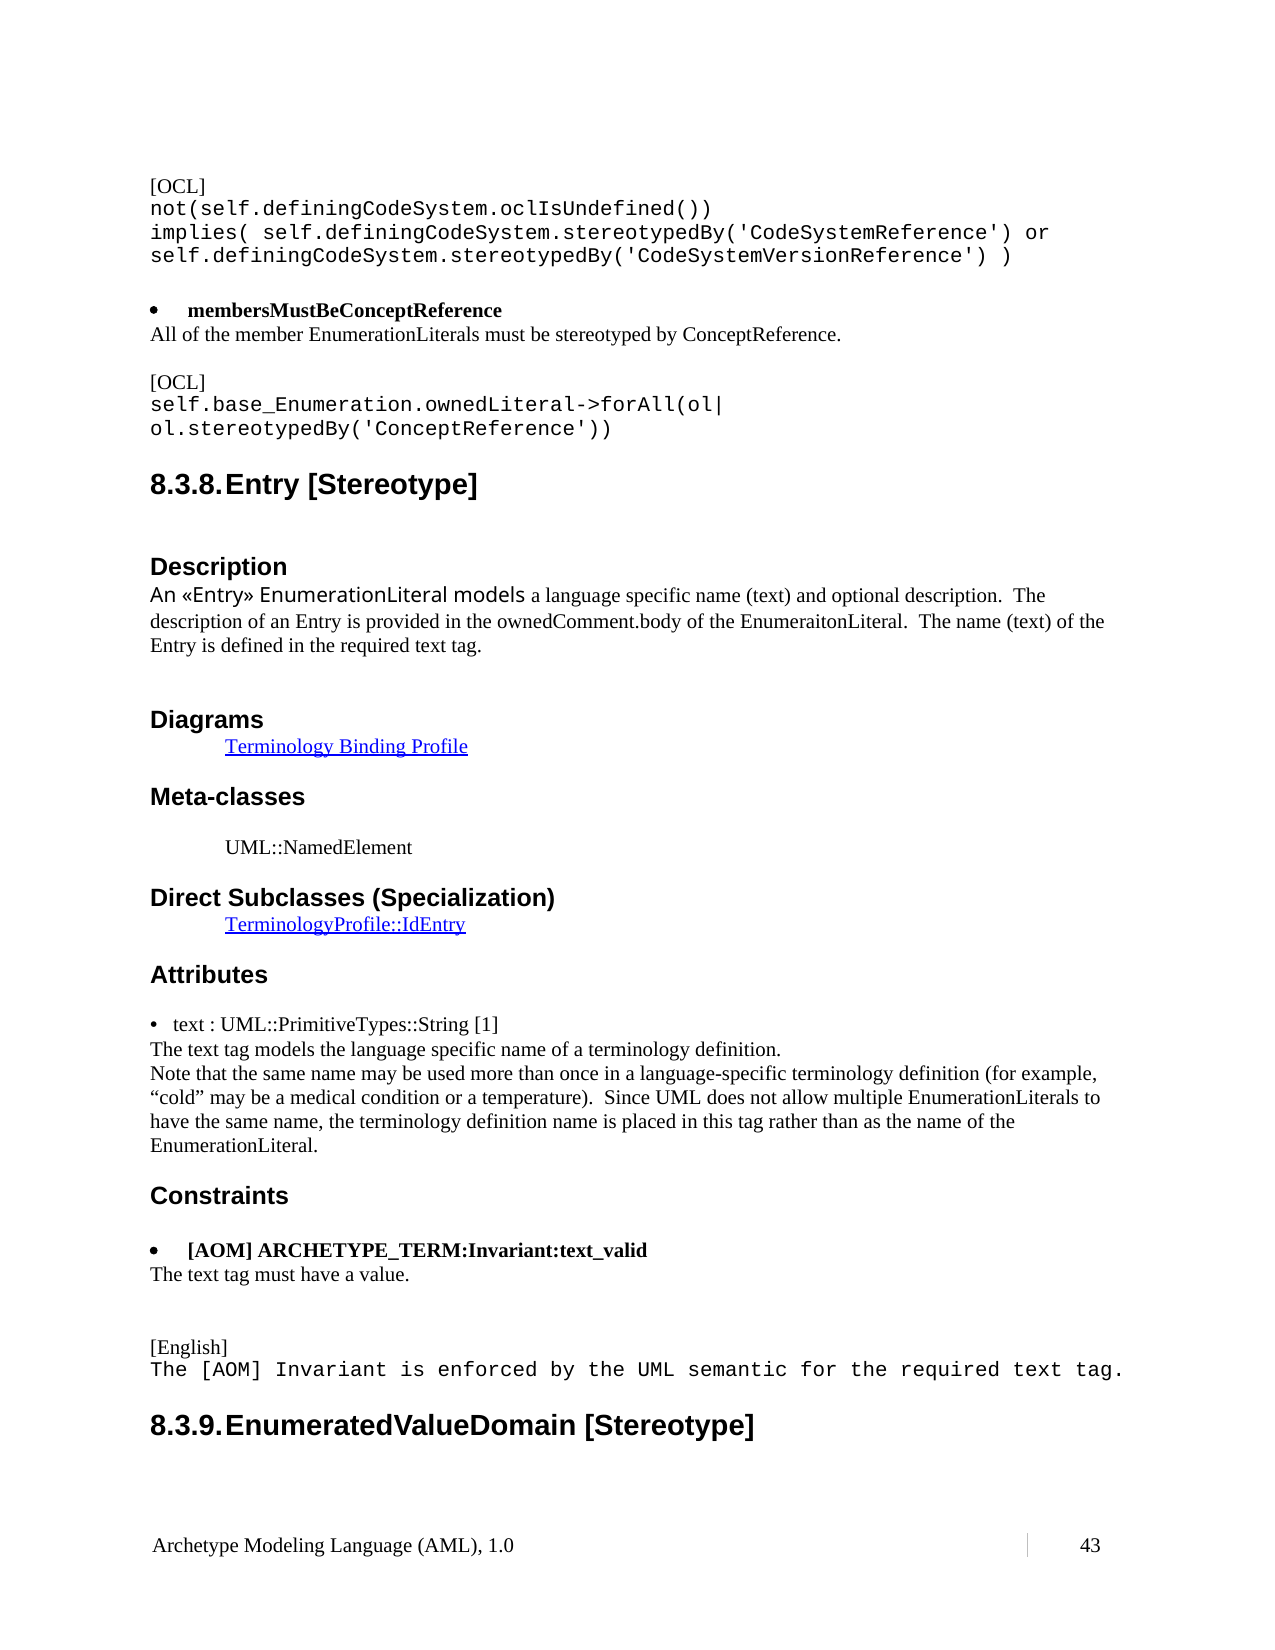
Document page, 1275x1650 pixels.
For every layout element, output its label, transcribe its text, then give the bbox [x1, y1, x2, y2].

text Meta-classes [150, 782, 1125, 811]
list [AOM] ARCHETYPE_TERM:Invariant:text_valid [150, 1238, 1125, 1262]
text The text tag models the language specific name of a terminology definition. [150, 1036, 1125, 1061]
text Diagrams [150, 705, 1125, 734]
text self.base_Enumeration.ownedLiteral->forAll(ol|ol.stereotypedBy('ConceptReference')) [150, 394, 1125, 441]
text Note that the same name may be used more than once in a language-specific terminology definition (for example, “cold” may be a medical condition or a temperature). Since UML does not allow multiple EnumerationLiterals to have the same name, the terminology definition name is placed in this tag rather than as the name of the EnumerationLiteral. [150, 1061, 1125, 1157]
subtitle Entry [Stereotype] [150, 467, 1125, 500]
text [OCL] [150, 174, 1125, 198]
text • text : UML::PrimitiveTypes::String [1] [150, 1012, 1125, 1036]
text not(self.definingCodeSystem.oclIsUndefined()) implies( self.definingCodeSystem.stereotypedBy('CodeSystemReference') or self.definingCodeSystem.stereotypedBy('CodeSystemVersionReference') ) [150, 198, 1125, 269]
subtitle EnumeratedValueDomain [Stereotype] [150, 1408, 1125, 1441]
text Attributes [150, 959, 1125, 988]
text TerminologyProfile::IdEntry [150, 911, 1125, 936]
text An «Entry» EnumerationLiteral models a language specific name (text) and optional description. The description of an Entry is provided in the ownedComment.body of the EnumeraitonLiteral. The name (text) of the Entry is defined in the required text tag. [150, 580, 1125, 657]
text Direct Subclasses (Specialization) [150, 883, 1125, 911]
text Description [150, 551, 1125, 580]
text All of the member EnumerationLiterals must be stereotyped by ConceptReference. [150, 322, 1125, 346]
text Constraints [150, 1181, 1125, 1209]
list membersMustBeConceptReference [150, 298, 1125, 322]
text Terminology Binding Profile [225, 734, 1125, 758]
text UML::NamedElement [150, 834, 1125, 859]
text The text tag must have a value. [150, 1262, 1125, 1286]
text [OCL] [150, 370, 1125, 394]
text The [AOM] Invariant is enforced by the UML semantic for the required text tag. [150, 1359, 1125, 1382]
text [English] [150, 1334, 1125, 1359]
